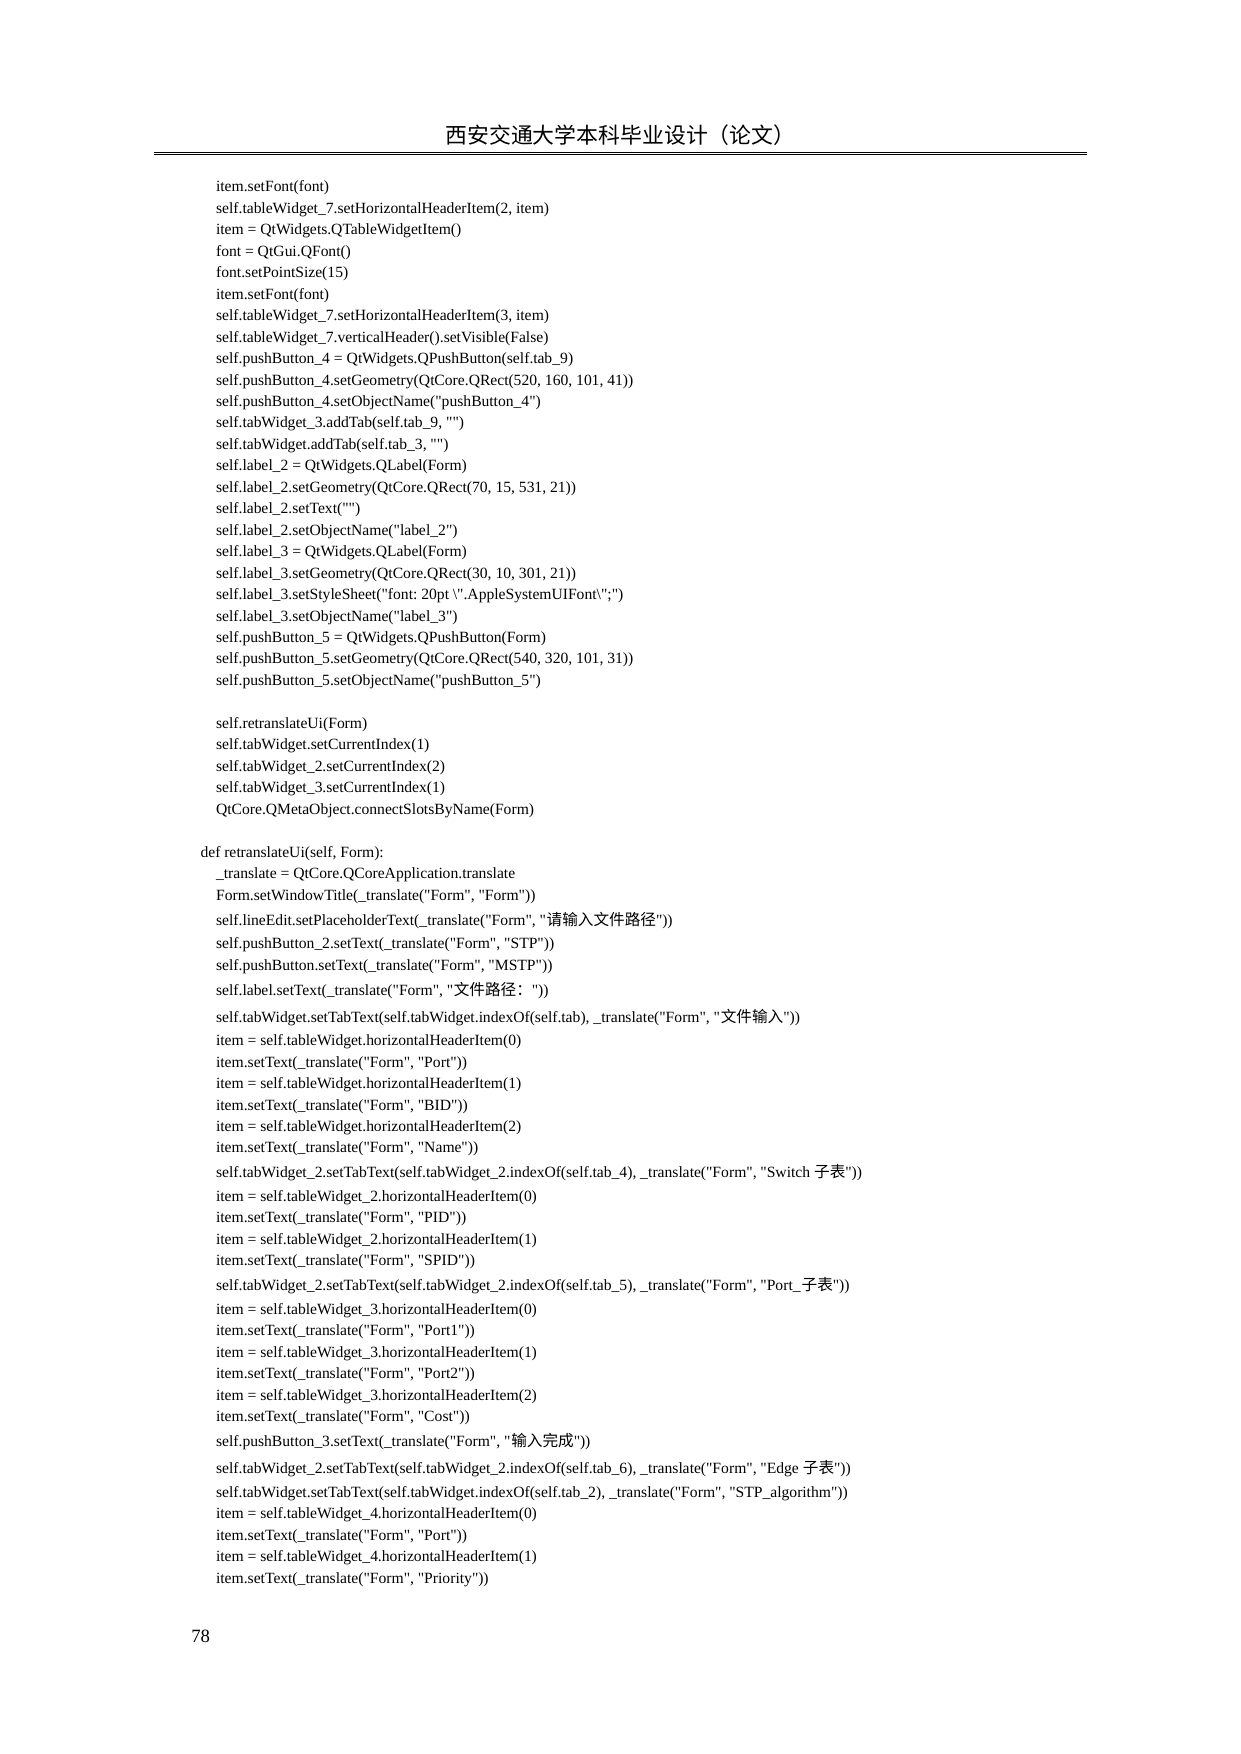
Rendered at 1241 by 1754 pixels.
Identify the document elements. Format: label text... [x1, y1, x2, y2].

text self.label_2.setGeometry(QtCore.QRect(70, 15, 531, 21)) [153, 478, 1087, 496]
text item = self.tableWidget_2.horizontalHeaderItem(0) [153, 1187, 1087, 1205]
text item.setText(_translate("Form", "Priority")) [153, 1568, 1087, 1586]
text _translate = QtCore.QCoreApplication.translate [153, 864, 1087, 882]
text self.label_2.setText("") [153, 499, 1087, 517]
text item = self.tableWidget_2.horizontalHeaderItem(1) [153, 1230, 1087, 1248]
text item.setText(_translate("Form", "Port")) [153, 1526, 1087, 1543]
text self.tabWidget_2.setTabText(self.tabWidget_2.indexOf(self.tab_5), _translate("Form", "Port_子表")) [153, 1273, 1087, 1295]
text item = self.tableWidget.horizontalHeaderItem(1) [153, 1074, 1087, 1092]
text item = self.tableWidget_4.horizontalHeaderItem(1) [153, 1547, 1087, 1565]
text self.pushButton_3.setText(_translate("Form", "输入完成")) [153, 1428, 1087, 1451]
text item.setText(_translate("Form", "Port1")) [153, 1321, 1087, 1339]
text item = self.tableWidget.horizontalHeaderItem(0) [153, 1031, 1087, 1049]
text item.setText(_translate("Form", "Cost")) [153, 1407, 1087, 1425]
text self.pushButton_5.setGeometry(QtCore.QRect(540, 320, 101, 31)) [153, 649, 1087, 667]
text self.pushButton_5 = QtWidgets.QPushButton(Form) [153, 628, 1087, 646]
text self.tableWidget_7.verticalHeader().setVisible(False) [153, 327, 1087, 345]
text font = QtGui.QFont() [153, 242, 1087, 259]
text self.pushButton.setText(_translate("Form", "MSTP")) [153, 955, 1087, 973]
text item = self.tableWidget_3.horizontalHeaderItem(0) [153, 1300, 1087, 1318]
text item.setText(_translate("Form", "SPID")) [153, 1251, 1087, 1269]
text self.pushButton_4 = QtWidgets.QPushButton(self.tab_9) [153, 349, 1087, 367]
text self.tableWidget_7.setHorizontalHeaderItem(3, item) [153, 306, 1087, 324]
text self.tabWidget.addTab(self.tab_3, "") [153, 435, 1087, 453]
text QtCore.QMetaObject.connectSlotsByName(Form) [153, 799, 1087, 817]
text item = QtWidgets.QTableWidgetItem() [153, 220, 1087, 238]
text self.tabWidget_2.setCurrentIndex(2) [153, 757, 1087, 774]
text self.label_3.setGeometry(QtCore.QRect(30, 10, 301, 21)) [153, 563, 1087, 581]
text self.label_3.setObjectName("label_3") [153, 606, 1087, 624]
text Form.setWindowTitle(_translate("Form", "Form")) [153, 885, 1087, 903]
text def retranslateUi(self, Form): [153, 842, 1087, 860]
text self.tableWidget_7.setHorizontalHeaderItem(2, item) [153, 199, 1087, 217]
text item.setFont(font) [153, 284, 1087, 302]
text self.pushButton_4.setObjectName("pushButton_4") [153, 392, 1087, 410]
text self.label_3 = QtWidgets.QLabel(Form) [153, 542, 1087, 560]
text item.setText(_translate("Form", "PID")) [153, 1208, 1087, 1226]
text self.tabWidget_3.addTab(self.tab_9, "") [153, 413, 1087, 431]
text item = self.tableWidget_4.horizontalHeaderItem(0) [153, 1504, 1087, 1522]
text self.tabWidget_2.setTabText(self.tabWidget_2.indexOf(self.tab_6), _translate("Form", "Edge子表")) [153, 1456, 1087, 1478]
text self.tabWidget.setTabText(self.tabWidget.indexOf(self.tab_2), _translate("Form", "STP_algorithm")) [153, 1483, 1087, 1501]
text item.setText(_translate("Form", "Port2")) [153, 1364, 1087, 1382]
text item.setFont(font) [153, 177, 1087, 195]
text self.label_2.setObjectName("label_2") [153, 521, 1087, 538]
text font.setPointSize(15) [153, 263, 1087, 281]
text item.setText(_translate("Form", "Name")) [153, 1138, 1087, 1156]
text item = self.tableWidget_3.horizontalHeaderItem(2) [153, 1386, 1087, 1403]
text self.pushButton_5.setObjectName("pushButton_5") [153, 671, 1087, 689]
text item = self.tableWidget.horizontalHeaderItem(2) [153, 1117, 1087, 1135]
text self.label.setText(_translate("Form", "文件路径：")) [153, 977, 1087, 999]
text item = self.tableWidget_3.horizontalHeaderItem(1) [153, 1343, 1087, 1361]
text self.tabWidget_3.setCurrentIndex(1) [153, 778, 1087, 796]
text self.pushButton_4.setGeometry(QtCore.QRect(520, 160, 101, 41)) [153, 370, 1087, 388]
text self.label_3.setStyleSheet("font: 20pt \".AppleSystemUIFont\";") [153, 585, 1087, 603]
text self.label_2 = QtWidgets.QLabel(Form) [153, 456, 1087, 474]
text item.setText(_translate("Form", "BID")) [153, 1095, 1087, 1113]
text self.tabWidget_2.setTabText(self.tabWidget_2.indexOf(self.tab_4), _translate("Form", "Switch子表")) [153, 1160, 1087, 1182]
text self.retranslateUi(Form) [153, 714, 1087, 732]
text self.lineEdit.setPlaceholderText(_translate("Form", "请输入文件路径")) [153, 907, 1087, 929]
text self.pushButton_2.setText(_translate("Form", "STP")) [153, 934, 1087, 952]
text item.setText(_translate("Form", "Port")) [153, 1052, 1087, 1070]
text self.tabWidget.setTabText(self.tabWidget.indexOf(self.tab), _translate("Form", "文件输入")) [153, 1004, 1087, 1026]
text self.tabWidget.setCurrentIndex(1) [153, 735, 1087, 753]
